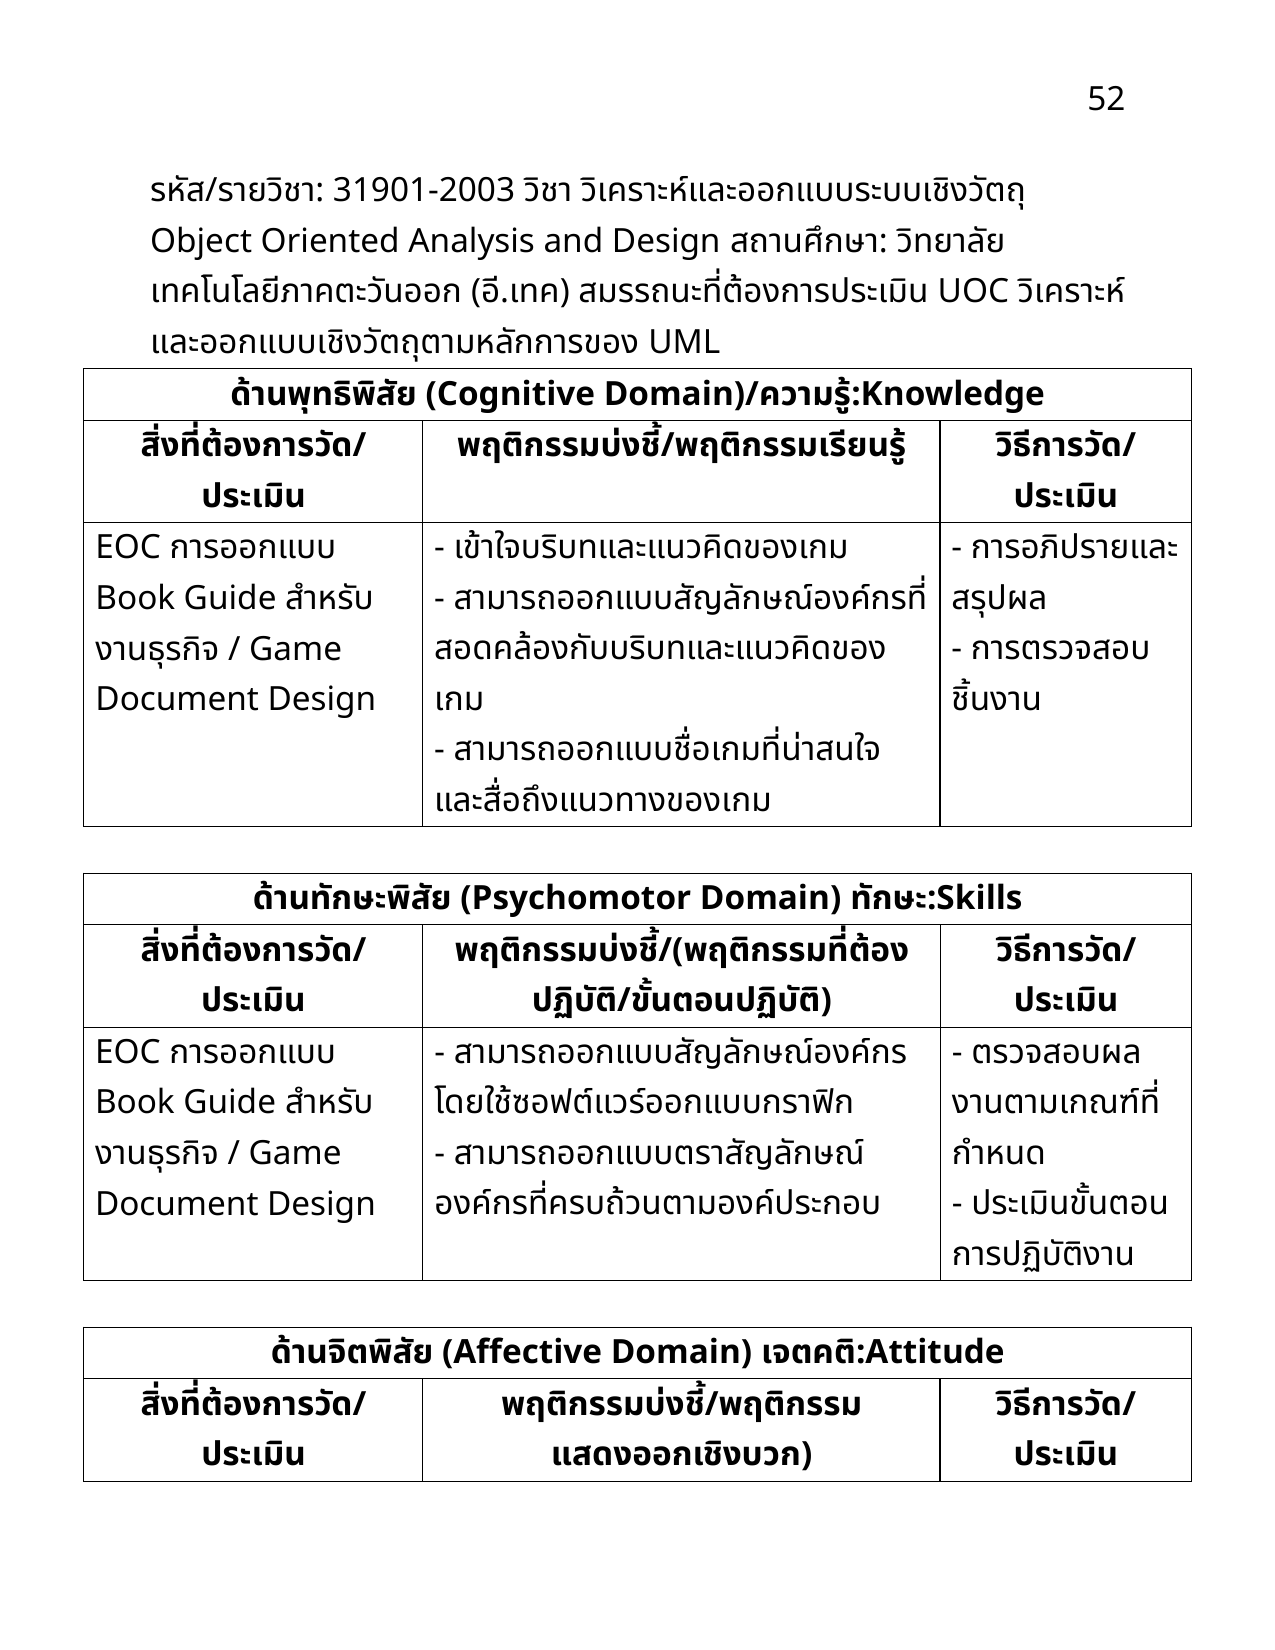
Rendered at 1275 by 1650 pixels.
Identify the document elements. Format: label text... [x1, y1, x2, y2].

table_cell - สามารถออกแบบสัญลักษณ์องค์กรโดยใช้ซอฟต์แวร์ออกแบบกราฟิก - สามารถออกแบบตราสัญลักษณ์องค์กรที่ครบถ้วนตามองค์ประกอบ [423, 1028, 940, 1280]
table_cell พฤติกรรมบ่งชี้/พฤติกรรมแสดงออกเชิงบวก) [423, 1379, 939, 1481]
table_cell สิ่งที่ต้องการวัด/ประเมิน [84, 925, 422, 1027]
table_cell วิธีการวัด/ประเมิน [941, 925, 1191, 1027]
table_cell พฤติกรรมบ่งชี้/(พฤติกรรมที่ต้องปฏิบัติ/ขั้นตอนปฏิบัติ) [423, 925, 940, 1027]
table_cell - ตรวจสอบผลงานตามเกณฑ์ที่กำหนด - ประเมินขั้นตอนการปฏิบัติงาน [941, 1028, 1191, 1280]
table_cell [84, 1028, 422, 1280]
table_cell สิ่งที่ต้องการวัด/ประเมิน [84, 1379, 422, 1481]
table_cell วิธีการวัด/ประเมิน [941, 421, 1191, 522]
table_cell - การอภิปรายและสรุปผล - การตรวจสอบชิ้นงาน [941, 523, 1191, 826]
table_cell EOC การออกแบบ Book Guide สําหรับงานธุรกิจ / Game Document Design [84, 523, 422, 826]
table_header ด้านจิตพิสัย (Affective Domain) เจตคติ:Attitude [84, 1328, 1191, 1378]
table_header ด้านทักษะพิสัย (Psychomotor Domain) ทักษะ:Skills [84, 874, 1191, 924]
table_header ด้านพุทธิพิสัย (Cognitive Domain)/ความรู้:Knowledge [84, 369, 1191, 420]
table_cell - เข้าใจบริบทและแนวคิดของเกม - สามารถออกแบบสัญลักษณ์องค์กรที่สอดคล้องกับบริบทและแนวคิดของเกม - สามารถออกแบบชื่อเกมที่น่าสนใจและสื่อถึงแนวทางของเกม [423, 523, 939, 826]
table_cell สิ่งที่ต้องการวัด/ประเมิน [84, 421, 422, 522]
table_cell วิธีการวัด/ประเมิน [941, 1379, 1191, 1481]
text รหัส/รายวิชา: 31901-2003 วิชา วิเคราะห์และออกแบบระบบเชิงวัตถุ Object Oriented Analysis and Design สถานศึกษา: วิทยาลัยเทคโนโลยีภาคตะวันออก (อี.เทค) สมรรถนะที่ต้องการประเมิน UOC วิเคราะห์และออกแบบเชิงวัตถุตามหลักการของ UML [150, 166, 1125, 368]
table_cell พฤติกรรมบ่งชี้/พฤติกรรมเรียนรู้ [423, 421, 939, 522]
